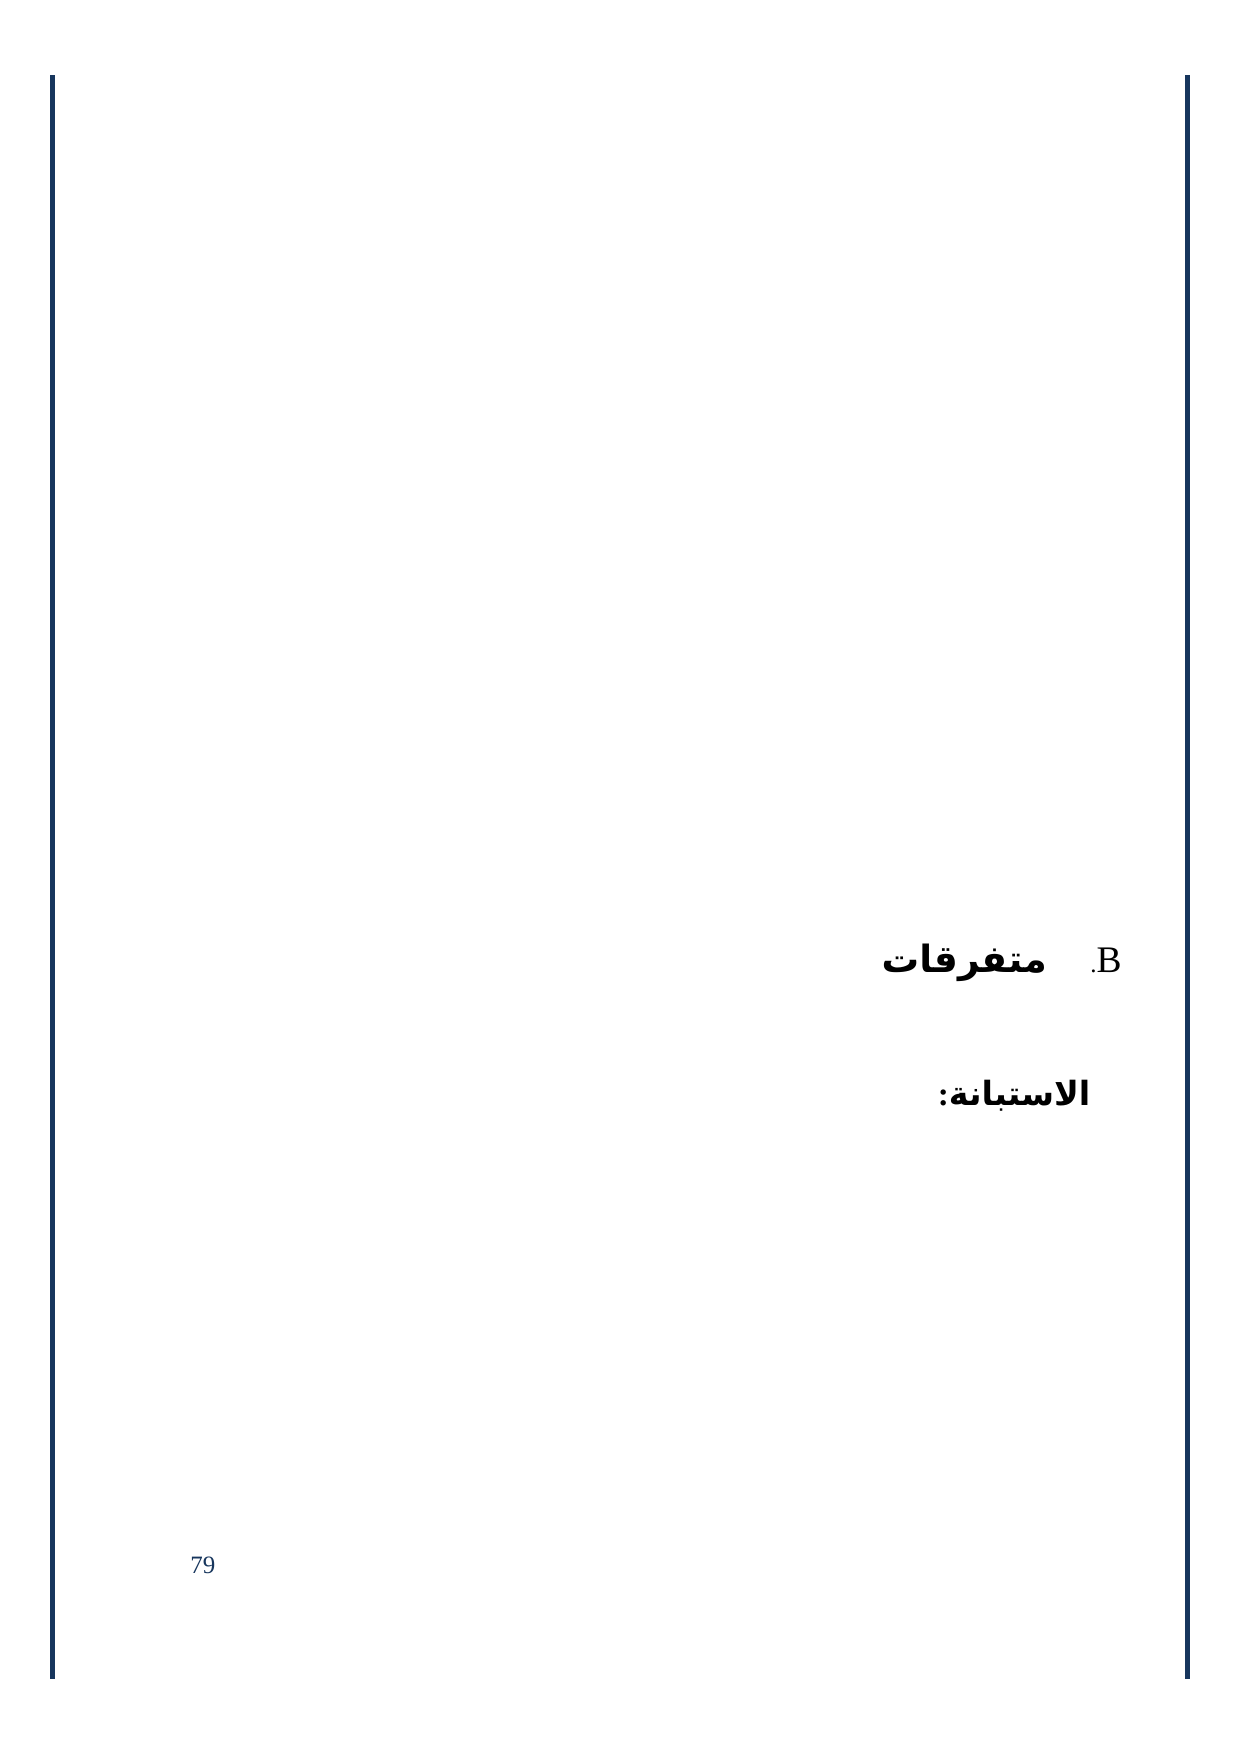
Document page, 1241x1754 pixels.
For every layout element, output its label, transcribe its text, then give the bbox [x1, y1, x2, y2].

subtitle متفرقات [187, 938, 1090, 981]
text الاستبانة: [187, 1074, 1090, 1113]
